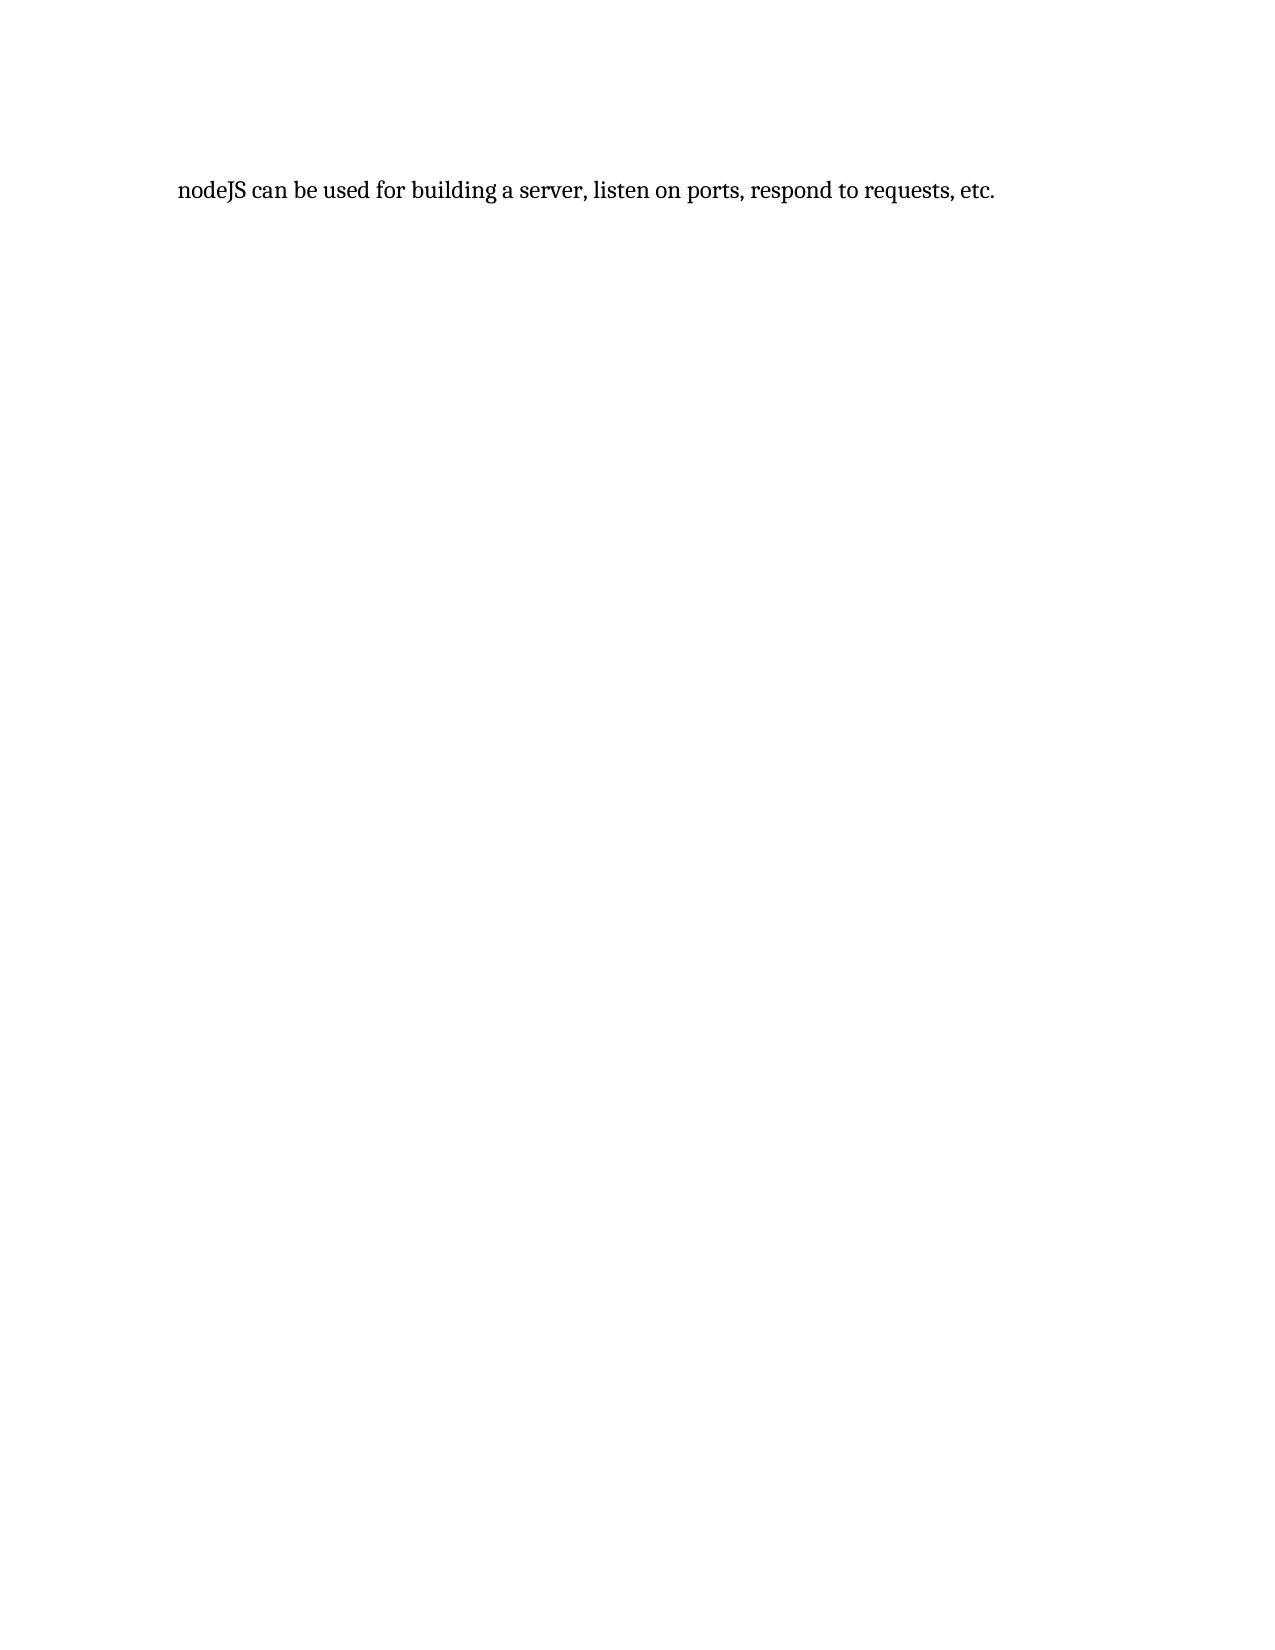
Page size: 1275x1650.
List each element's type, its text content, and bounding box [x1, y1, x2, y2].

text nodeJS can be used for building a server, listen on ports, respond to requests, etc. [177, 176, 1098, 205]
